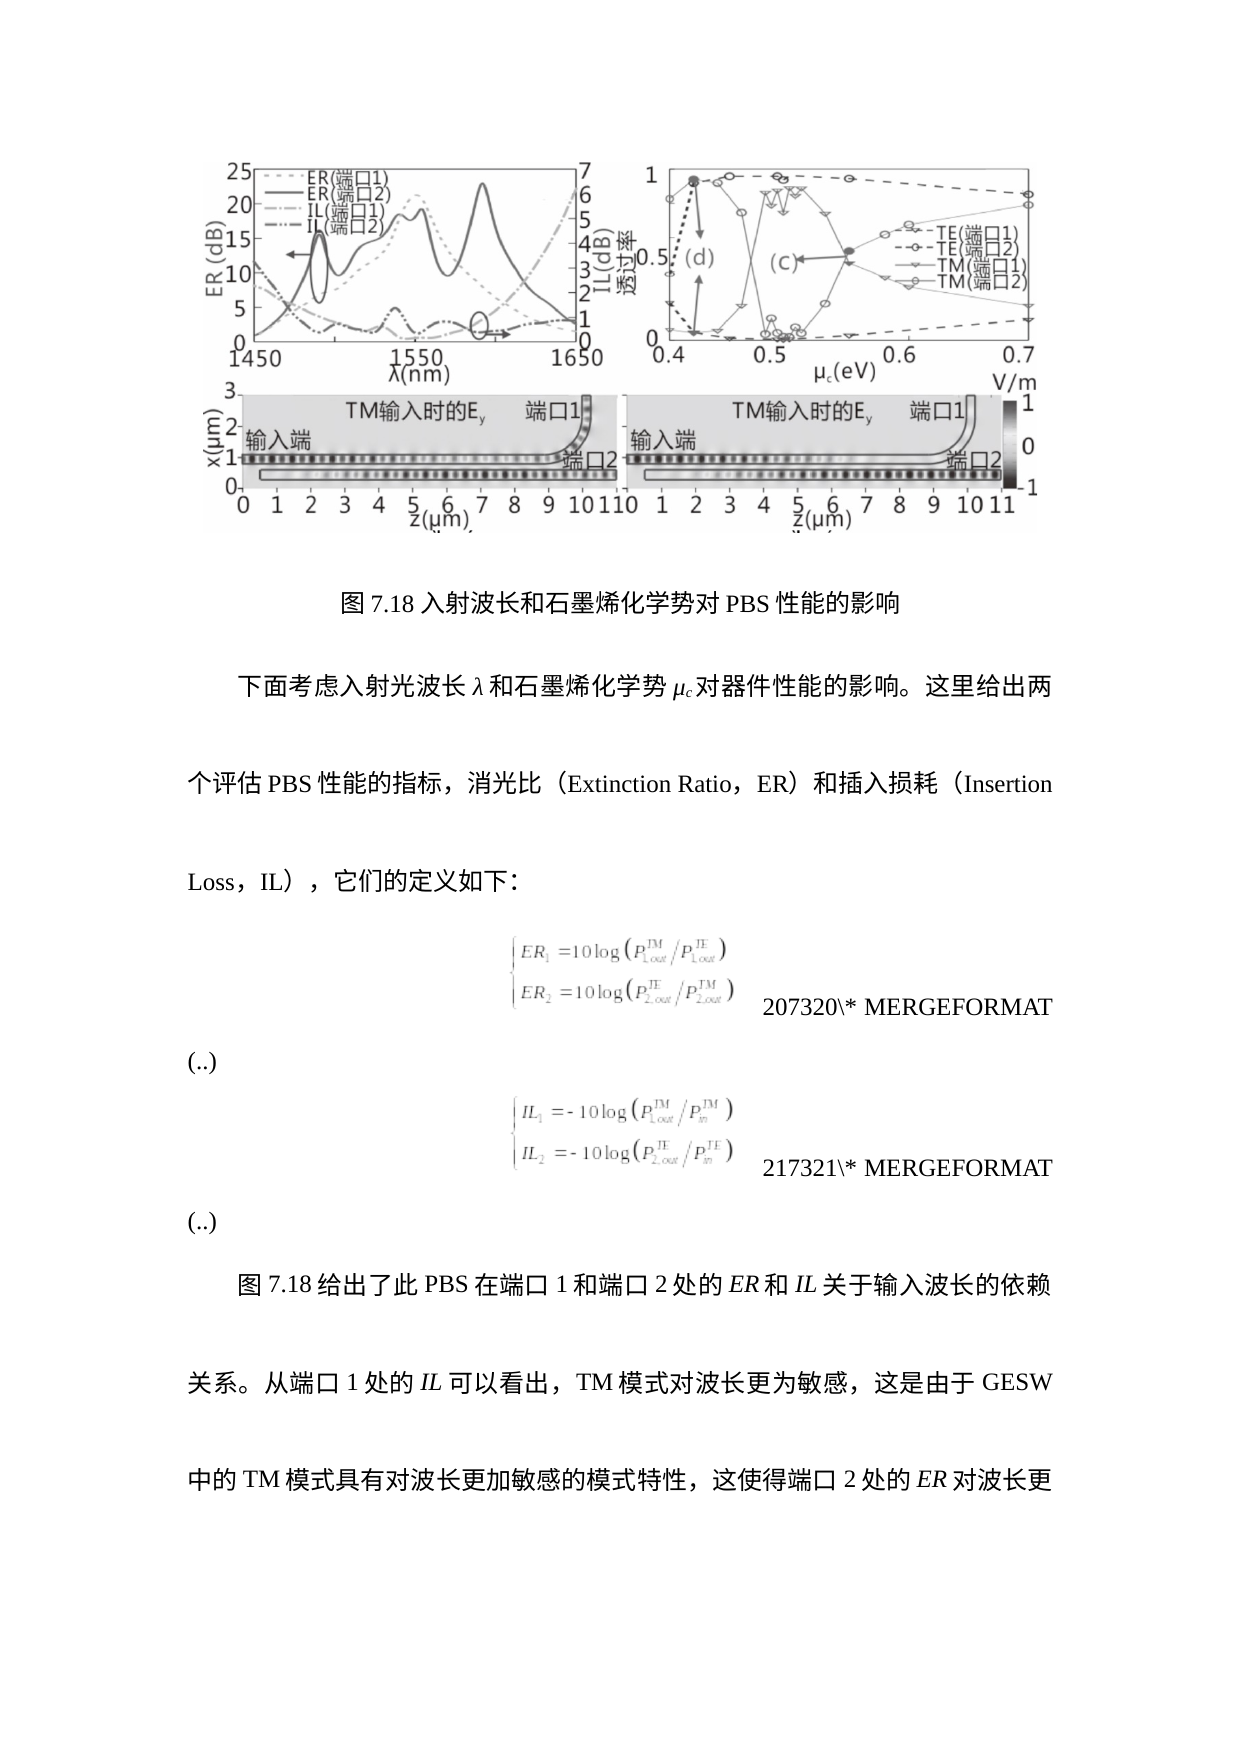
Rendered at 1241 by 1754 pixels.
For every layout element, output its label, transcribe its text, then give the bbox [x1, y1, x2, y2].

text 下面考虑入射光波长λ和石墨烯化学势μc对器件性能的影响。这里给出两个评估PBS性能的指标，消光比（Extinction Ratio，ER）和插入损耗（Insertion Loss，IL），它们的定义如下： [187, 652, 1053, 912]
picture [203, 162, 1038, 533]
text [187, 1251, 1053, 1511]
text 图7.18 入射波长和石墨烯化学势对PBS性能的影响 [187, 569, 1053, 634]
